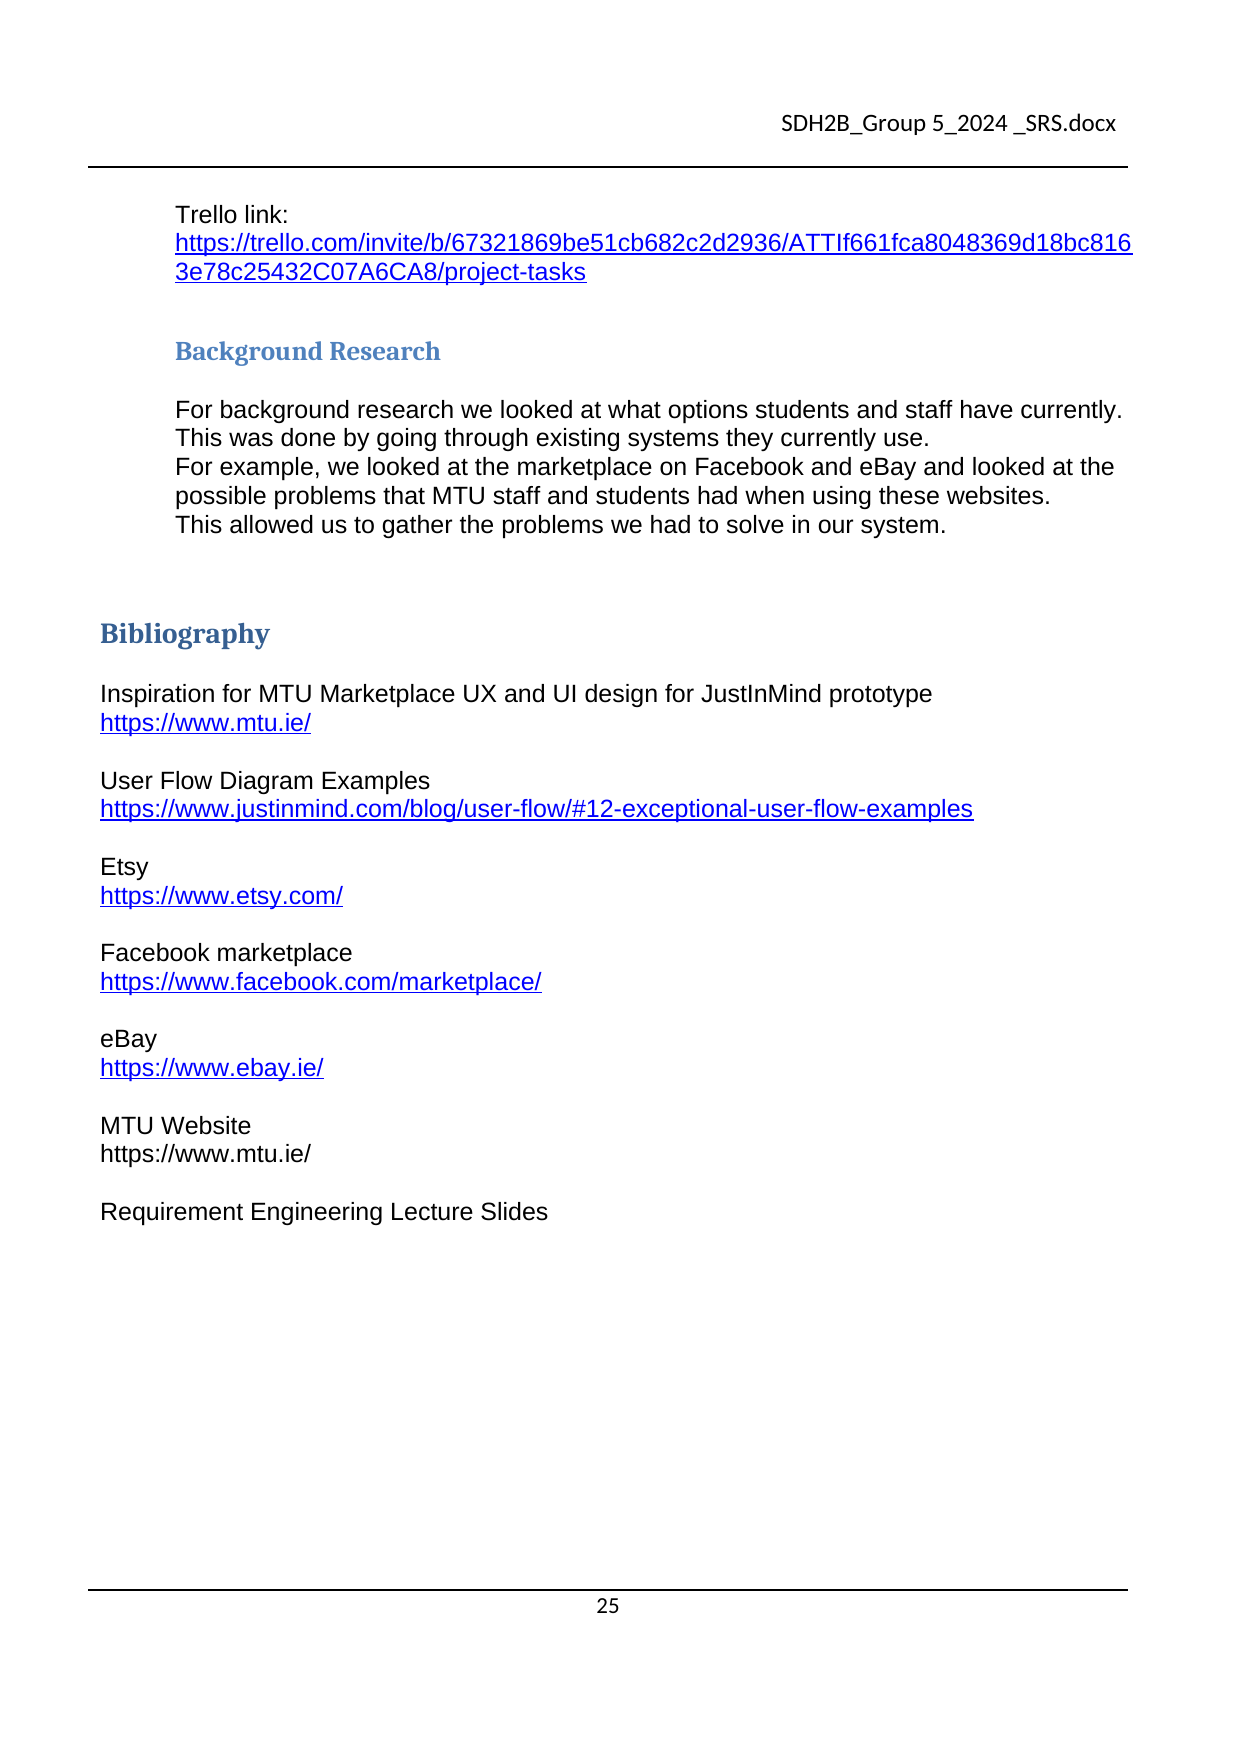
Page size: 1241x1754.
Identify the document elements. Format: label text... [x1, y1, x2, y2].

text Inspiration for MTU Marketplace UX and UI design for JustInMind prototype [100, 679, 1140, 708]
text For example, we looked at the marketplace on Facebook and eBay and looked at the possible problems that MTU staff and students had when using these websites. [175, 452, 1140, 510]
text https://www.mtu.ie/ [100, 1139, 1140, 1168]
text Facebook marketplace [100, 938, 1140, 967]
text Etsy [100, 852, 1140, 881]
text Requirement Engineering Lecture Slides [100, 1197, 1140, 1226]
text https://www.mtu.ie/ [100, 708, 1140, 737]
subtitle Background Research [100, 336, 1140, 367]
text For background research we looked at what options students and staff have currently. This was done by going through existing systems they currently use. [175, 395, 1140, 452]
text https://www.ebay.ie/ [100, 1053, 1140, 1082]
text User Flow Diagram Examples [100, 766, 1140, 794]
text https://www.facebook.com/marketplace/ [100, 967, 1140, 996]
text https://www.justinmind.com/blog/user-flow/#12-exceptional-user-flow-examples [100, 794, 1140, 823]
text eBay [100, 1024, 1140, 1053]
text Trello link: https://trello.com/invite/b/67321869be51cb682c2d2936/ATTIf661fca8048369d18bc8163e78c25432C07A6CA8/project-tasks [175, 200, 1140, 286]
text https://www.etsy.com/ [100, 881, 1140, 909]
subtitle Bibliography [100, 617, 1140, 651]
text MTU Website [100, 1111, 1140, 1139]
text This allowed us to gather the problems we had to solve in our system. [175, 510, 1140, 538]
